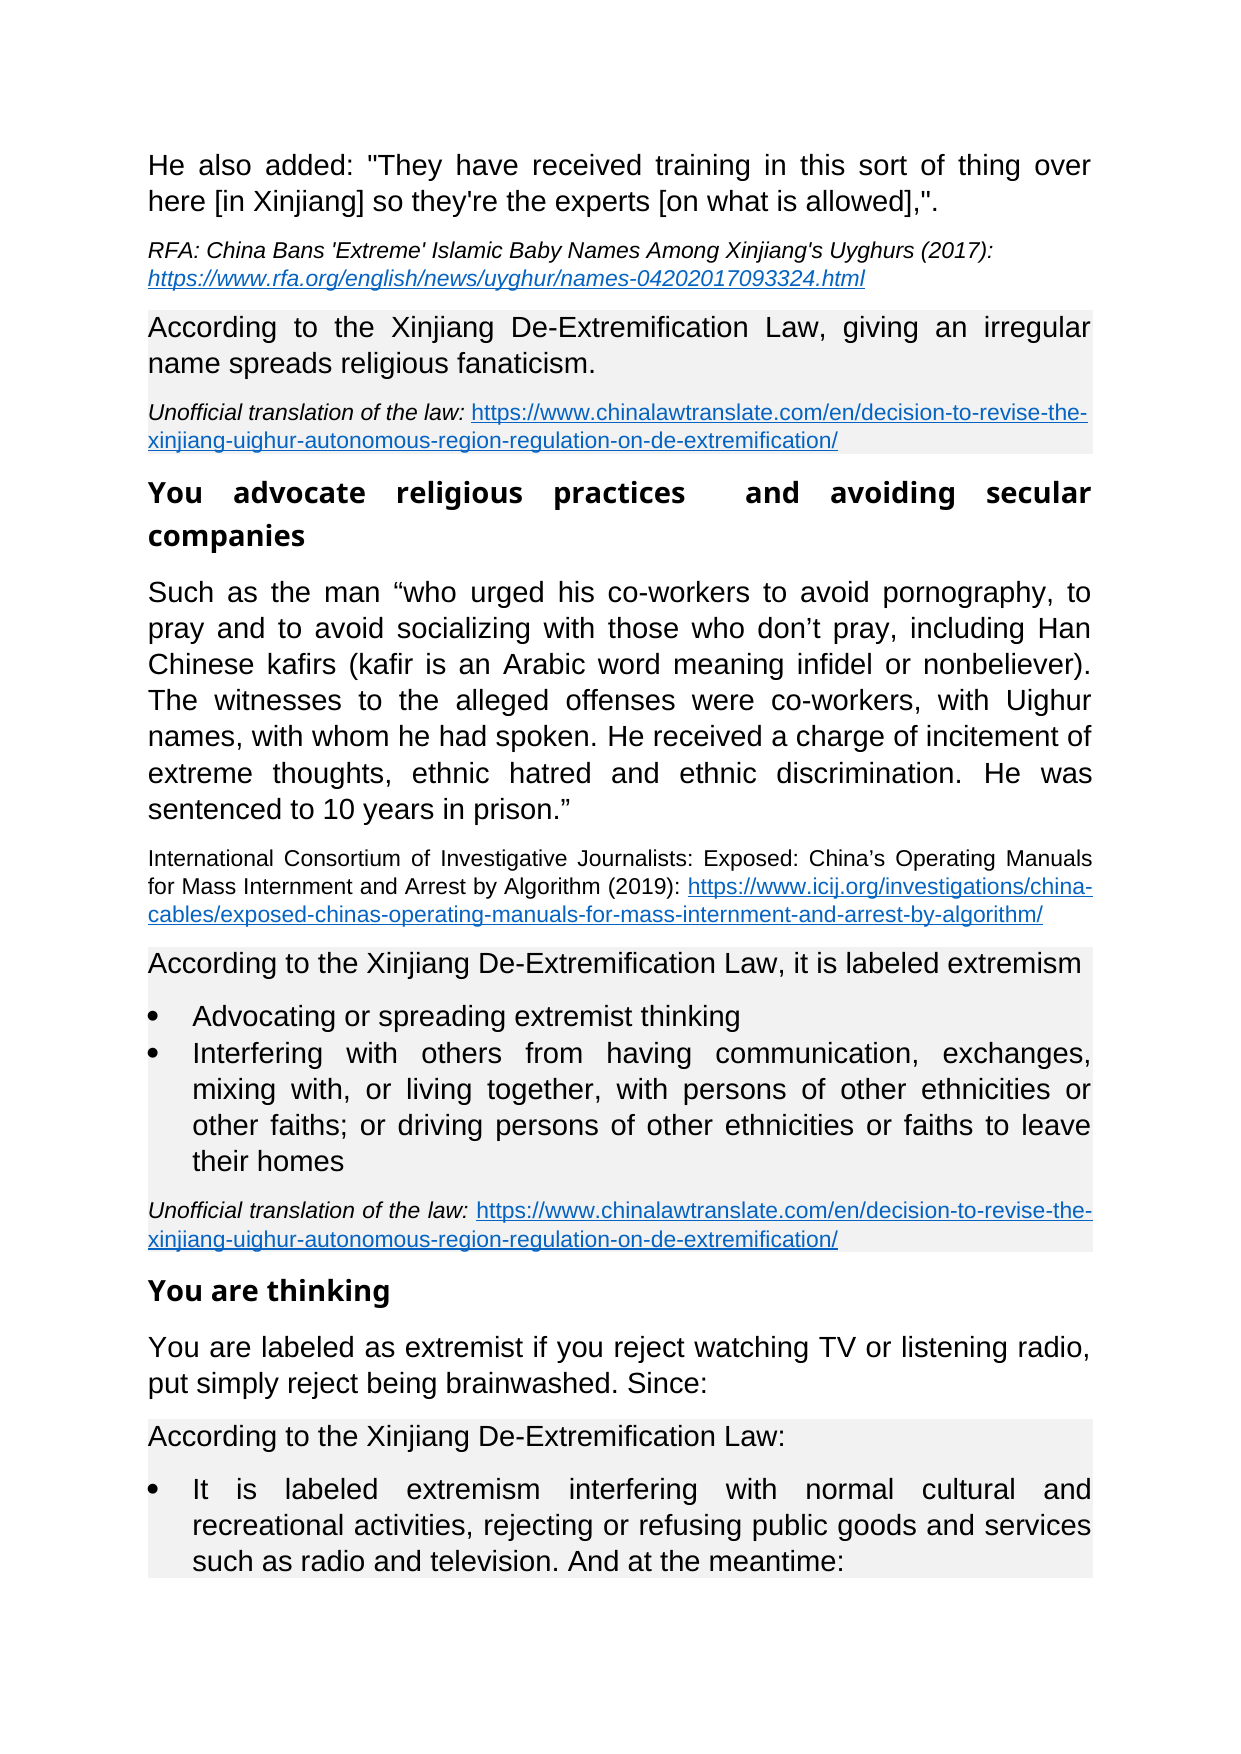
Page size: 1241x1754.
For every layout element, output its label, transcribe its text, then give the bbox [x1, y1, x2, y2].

list It is labeled extremism interfering with normal cultural and recreational activities, rejecting or refusing public goods and services such as radio and television. And at the meantime: [148, 1472, 1093, 1578]
text You advocate religious practices and avoiding secular companies [148, 473, 1093, 555]
text Such as the man “who urged his co-workers to avoid pornography, to pray and to avoid socializing with those who don’t pray, including Han Chinese kafirs (kafir is an Arabic word meaning infidel or nonbeliever). The witnesses to the alleged offenses were co-workers, with Uighur names, with whom he had spoken. He received a charge of incitement of extreme thoughts, ethnic hatred and ethnic discrimination. He was sentenced to 10 years in prison.” [148, 575, 1093, 825]
text RFA: China Bans 'Extreme' Islamic Baby Names Among Xinjiang's Uyghurs (2017): https://www.rfa.org/english/news/uyghur/names-04202017093324.html [148, 237, 1093, 291]
text You are labeled as extremist if you reject watching TV or listening radio, put simply reject being brainwashed. Since: [148, 1330, 1093, 1400]
text You are thinking [148, 1271, 1093, 1310]
list Advocating or spreading extremist thinking [148, 999, 1093, 1033]
text According to the Xinjiang De-Extremification Law, giving an irregular name spreads religious fanaticism. [148, 310, 1093, 380]
text He also added: "They have received training in this sort of thing over here [in Xinjiang] so they're the experts [on what is allowed],". [148, 148, 1093, 217]
text According to the Xinjiang De-Extremification Law, it is labeled extremism [148, 947, 1093, 980]
text International Consortium of Investigative Journalists: Exposed: China’s Operating Manuals for Mass Internment and Arrest by Algorithm (2019): https://www.icij.org/investigations/china-cables/exposed-chinas-operating-manuals-for-mass-internment-and-arrest-by-algorithm/ [148, 844, 1093, 928]
list Interfering with others from having communication, exchanges, mixing with, or living together, with persons of other ethnicities or other faiths; or driving persons of other ethnicities or faiths to leave their homes [148, 1036, 1093, 1178]
text According to the Xinjiang De-Extremification Law: [148, 1419, 1093, 1453]
